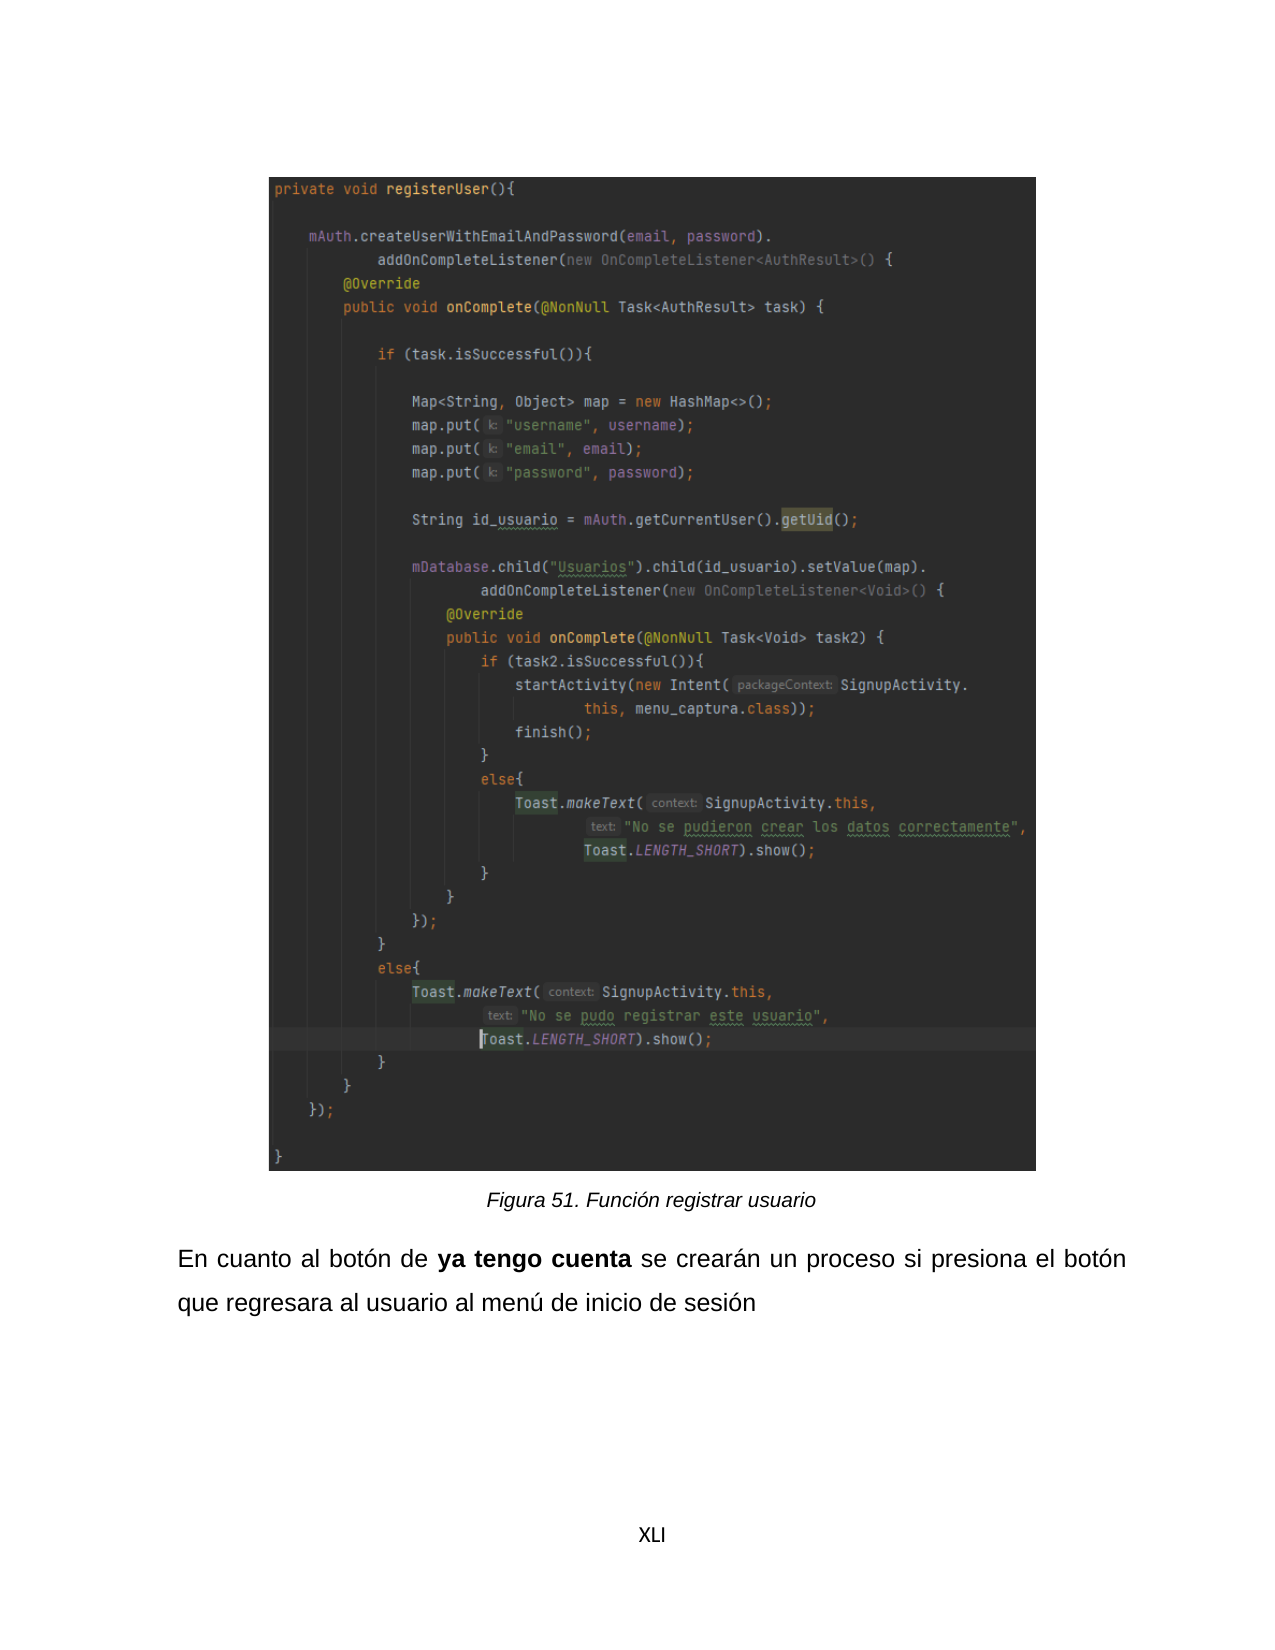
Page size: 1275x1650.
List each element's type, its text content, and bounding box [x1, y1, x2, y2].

text En cuanto al botón de ya tengo cuenta se crearán un proceso si presiona el botón que regresara al usuario al menú de inicio de sesión [177, 1244, 1127, 1316]
text Figura 51. Función registrar usuario [177, 1188, 1127, 1212]
picture [268, 177, 1036, 1171]
